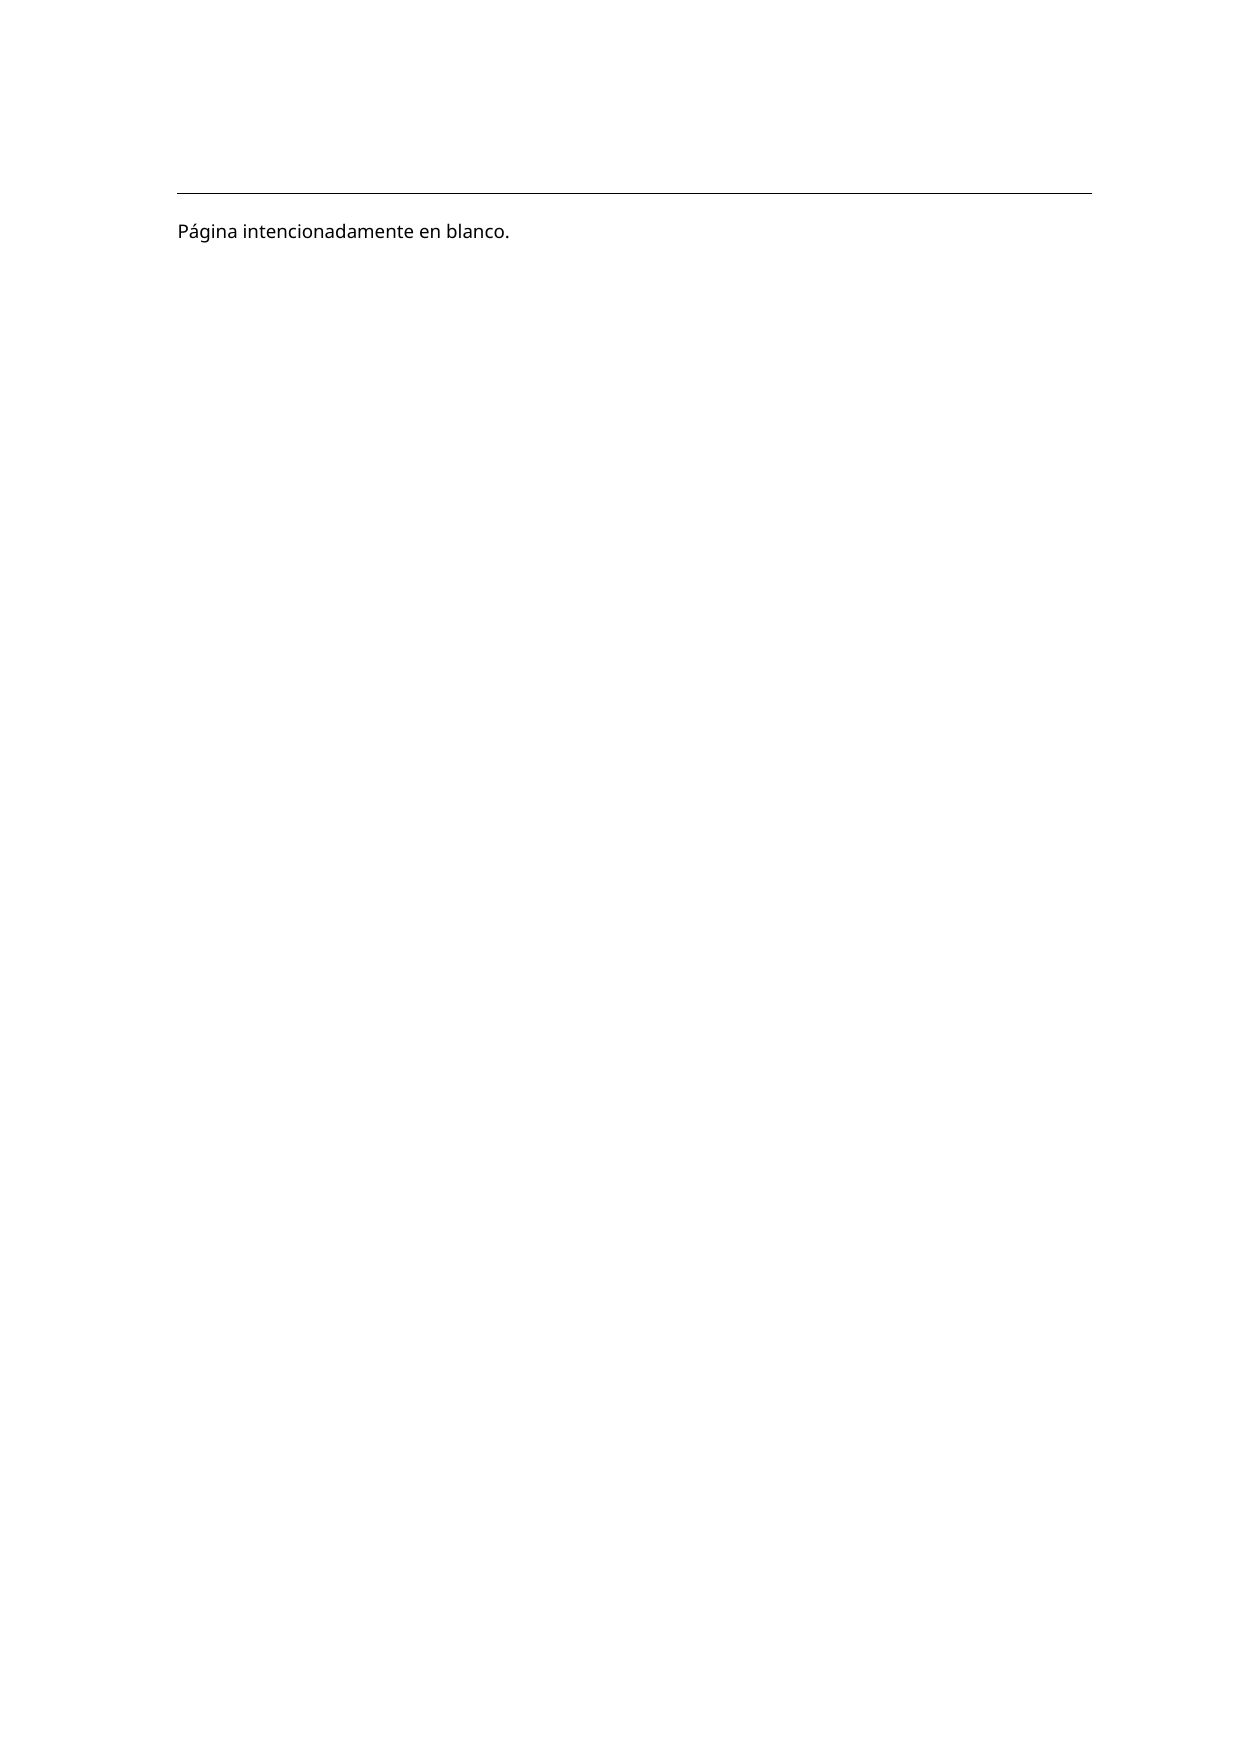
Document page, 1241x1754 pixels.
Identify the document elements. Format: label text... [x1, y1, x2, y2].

text Página intencionadamente en blanco. [177, 218, 1092, 244]
